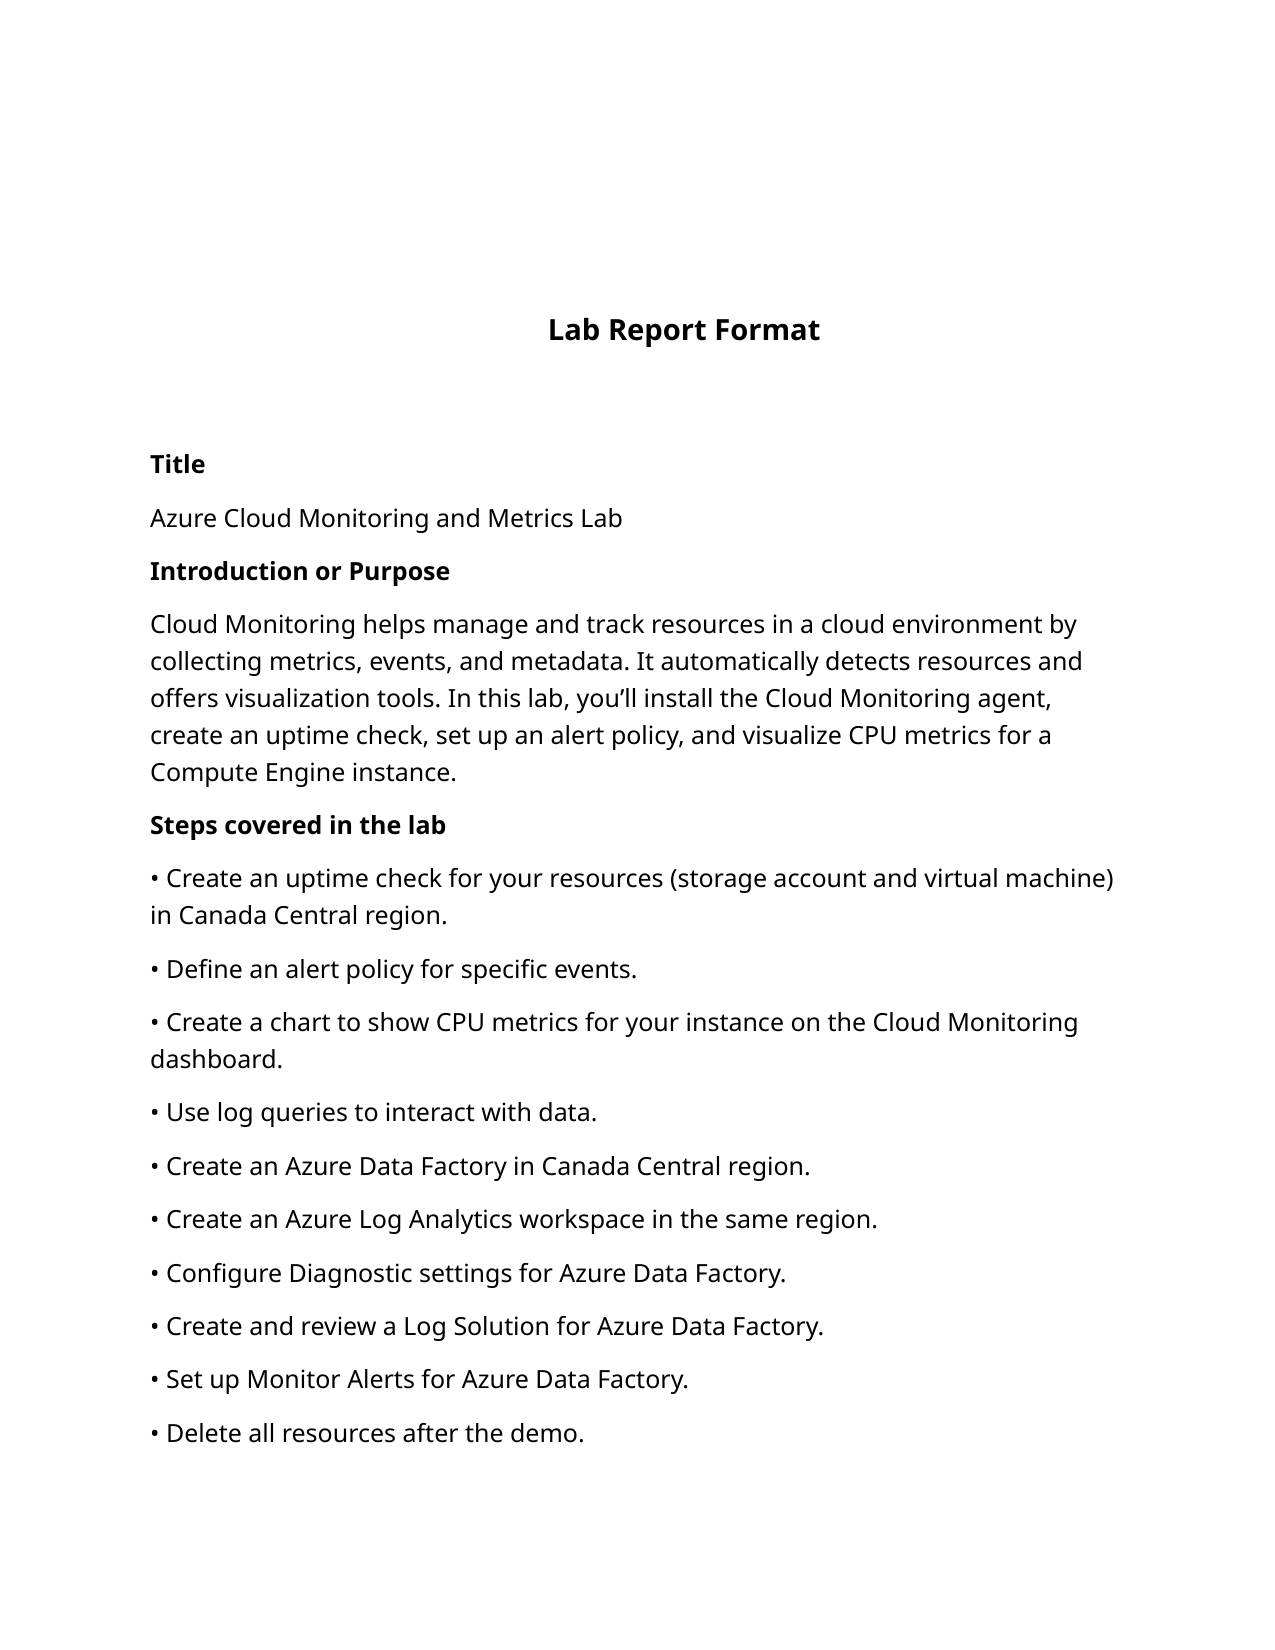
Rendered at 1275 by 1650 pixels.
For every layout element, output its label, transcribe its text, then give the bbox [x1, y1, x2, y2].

text • Use log queries to interact with data. [150, 1095, 1125, 1129]
text • Configure Diagnostic settings for Azure Data Factory. [150, 1255, 1125, 1289]
text • Set up Monitor Alerts for Azure Data Factory. [150, 1362, 1125, 1396]
text Cloud Monitoring helps manage and track resources in a cloud environment by collecting metrics, events, and metadata. It automatically detects resources and offers visualization tools. In this lab, you’ll install the Cloud Monitoring agent, create an uptime check, set up an alert policy, and visualize CPU metrics for a Compute Engine instance. [150, 607, 1125, 788]
text Introduction or Purpose [150, 554, 1125, 588]
subtitle Lab Report Format [525, 150, 1125, 348]
text • Create an Azure Data Factory in Canada Central region. [150, 1148, 1125, 1182]
text • Create an uptime check for your resources (storage account and virtual machine) in Canada Central region. [150, 861, 1125, 932]
text Title [150, 447, 1125, 481]
text Azure Cloud Monitoring and Metrics Lab [150, 500, 1125, 534]
text • Delete all resources after the demo. [150, 1416, 1125, 1450]
text • Create and review a Log Solution for Azure Data Factory. [150, 1309, 1125, 1343]
text • Create an Azure Log Analytics workspace in the same region. [150, 1202, 1125, 1236]
text Steps covered in the lab [150, 808, 1125, 842]
text • Define an alert policy for specific events. [150, 951, 1125, 985]
text • Create a chart to show CPU metrics for your instance on the Cloud Monitoring dashboard. [150, 1005, 1125, 1076]
